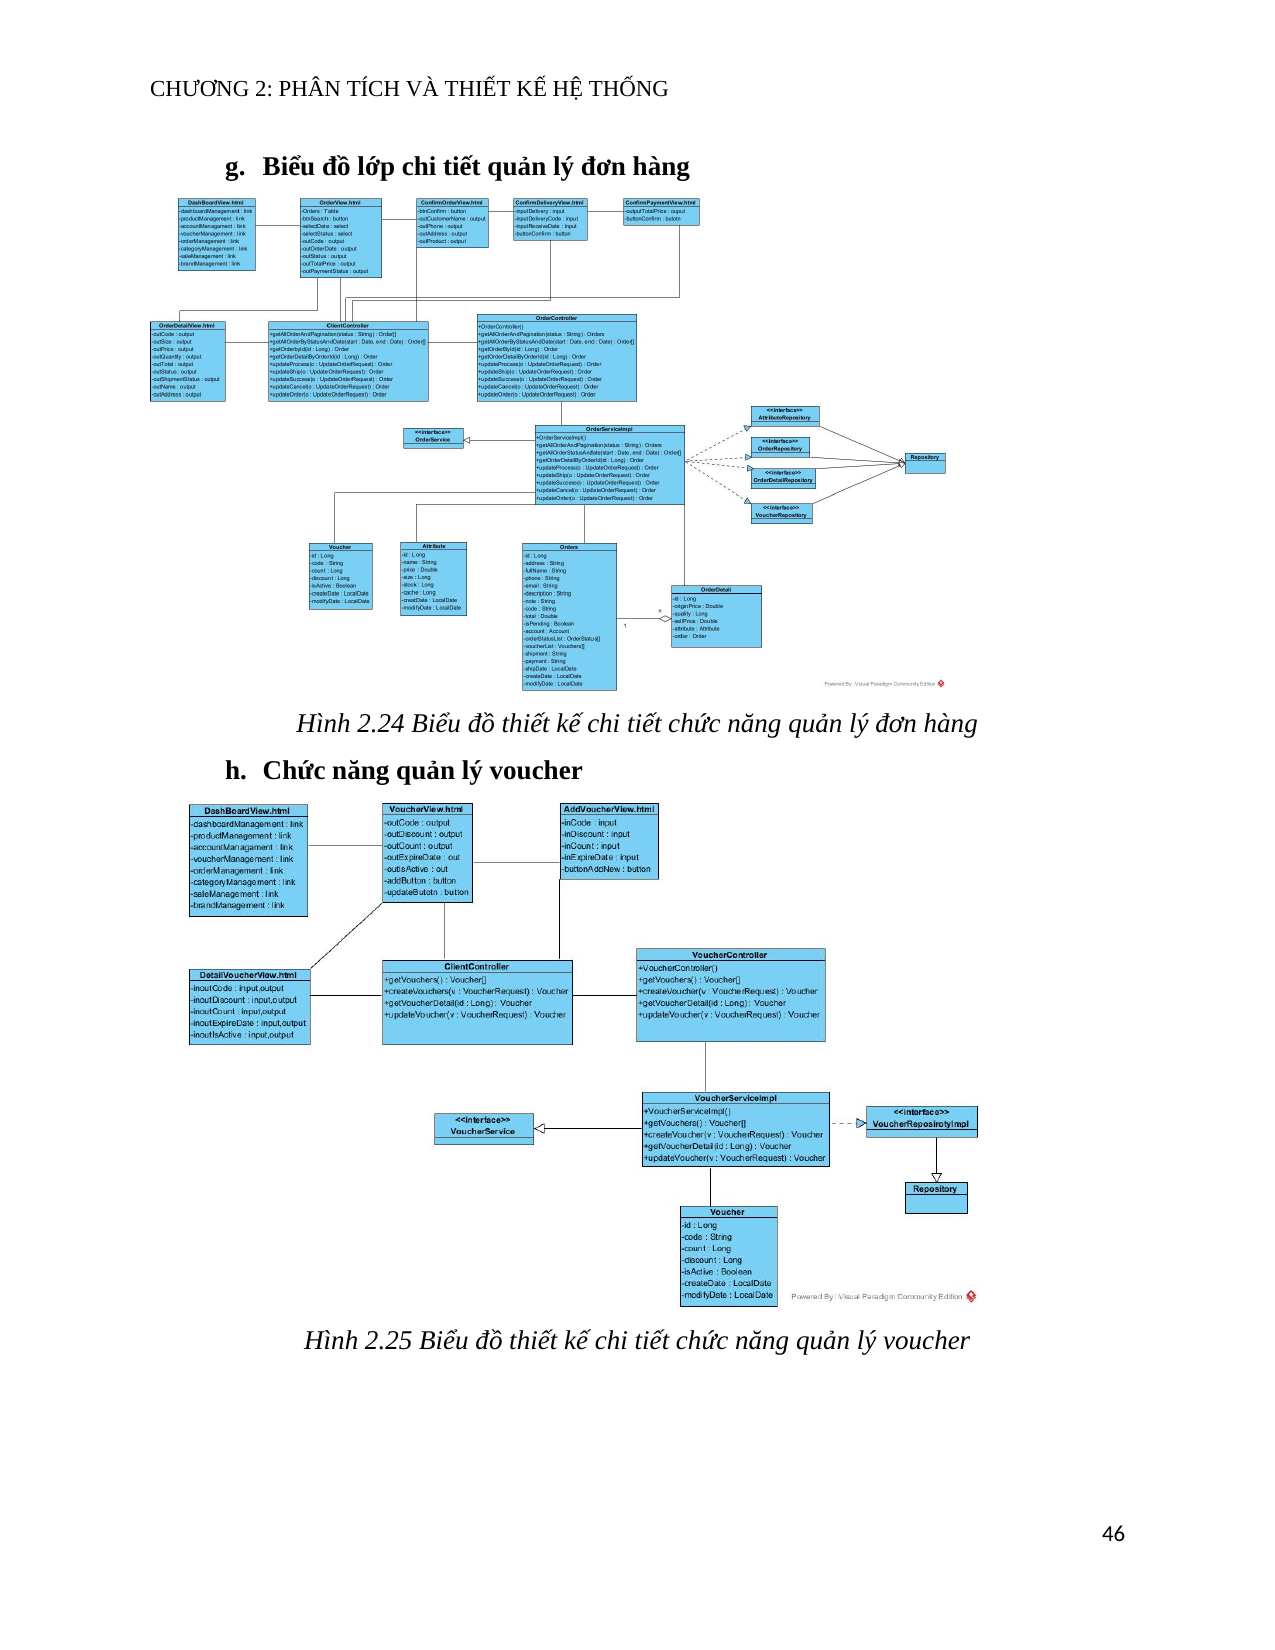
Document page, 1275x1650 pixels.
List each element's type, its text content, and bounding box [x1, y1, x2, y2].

text Hình 2.25 Biểu đồ thiết kế chi tiết chức năng quản lý voucher [151, 1324, 1122, 1355]
list Biểu đồ lớp chi tiết quản lý đơn hàng [225, 150, 1122, 181]
list Chức năng quản lý voucher [225, 754, 1122, 786]
picture [150, 197, 947, 692]
text Hình 2.24 Biểu đồ thiết kế chi tiết chức năng quản lý đơn hàng [151, 707, 1122, 738]
picture [187, 801, 980, 1309]
